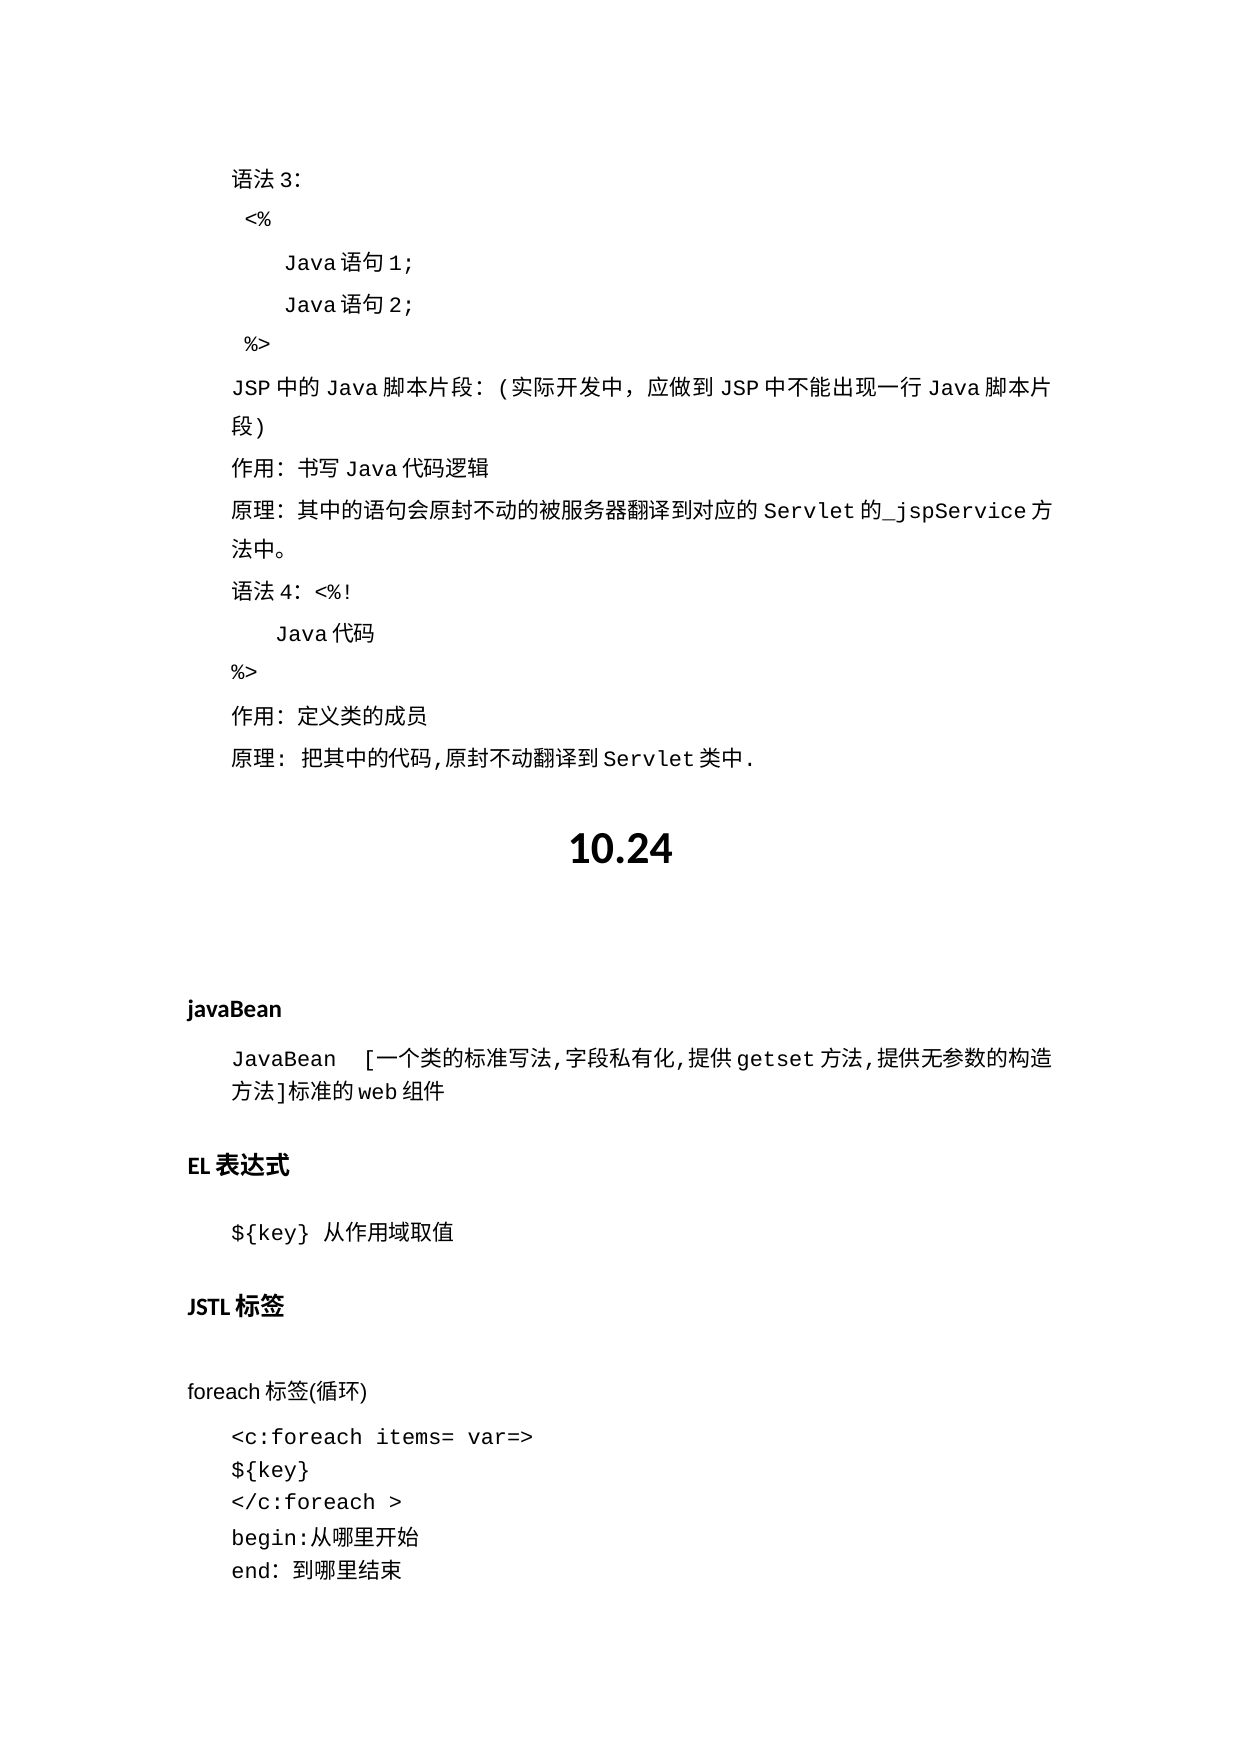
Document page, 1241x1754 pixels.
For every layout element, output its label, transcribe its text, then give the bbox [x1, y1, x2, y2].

list 语法4：<%! [231, 573, 1053, 606]
list </c:foreach > [231, 1488, 1053, 1520]
list <% [231, 204, 1053, 237]
list 原理: 把其中的代码,原封不动翻译到Servlet类中. [231, 740, 1053, 773]
list 作用：定义类的成员 [231, 698, 1053, 731]
list 作用：书写Java代码逻辑 [231, 451, 1053, 483]
subtitle JSTL标签 [187, 1272, 1053, 1337]
list Java语句1; [231, 245, 1053, 277]
list 语法3： [231, 162, 1053, 194]
list %> [231, 658, 1053, 690]
subtitle javaBean [187, 992, 1053, 1025]
list 原理：其中的语句会原封不动的被服务器翻译到对应的Servlet的_jspService方法中。 [231, 493, 1053, 564]
list end：到哪里结束 [231, 1553, 1053, 1585]
list JSP中的Java脚本片段：(实际开发中，应做到JSP中不能出现一行Java脚本片段) [231, 369, 1053, 441]
list Java代码 [231, 616, 1053, 648]
subtitle foreach标签(循环) [187, 1373, 1053, 1406]
list <c:foreach items= var=> [231, 1423, 1053, 1455]
list Java语句2; [231, 287, 1053, 319]
list begin:从哪里开始 [231, 1520, 1053, 1553]
subtitle 10.24 [187, 814, 1053, 879]
list JavaBean [一个类的标准写法,字段私有化,提供getset方法,提供无参数的构造方法]标准的web组件 [231, 1041, 1053, 1106]
list ${key} [231, 1455, 1053, 1488]
list %> [231, 329, 1053, 361]
subtitle EL表达式 [187, 1131, 1053, 1196]
list ${key} 从作用域取值 [231, 1214, 1053, 1247]
